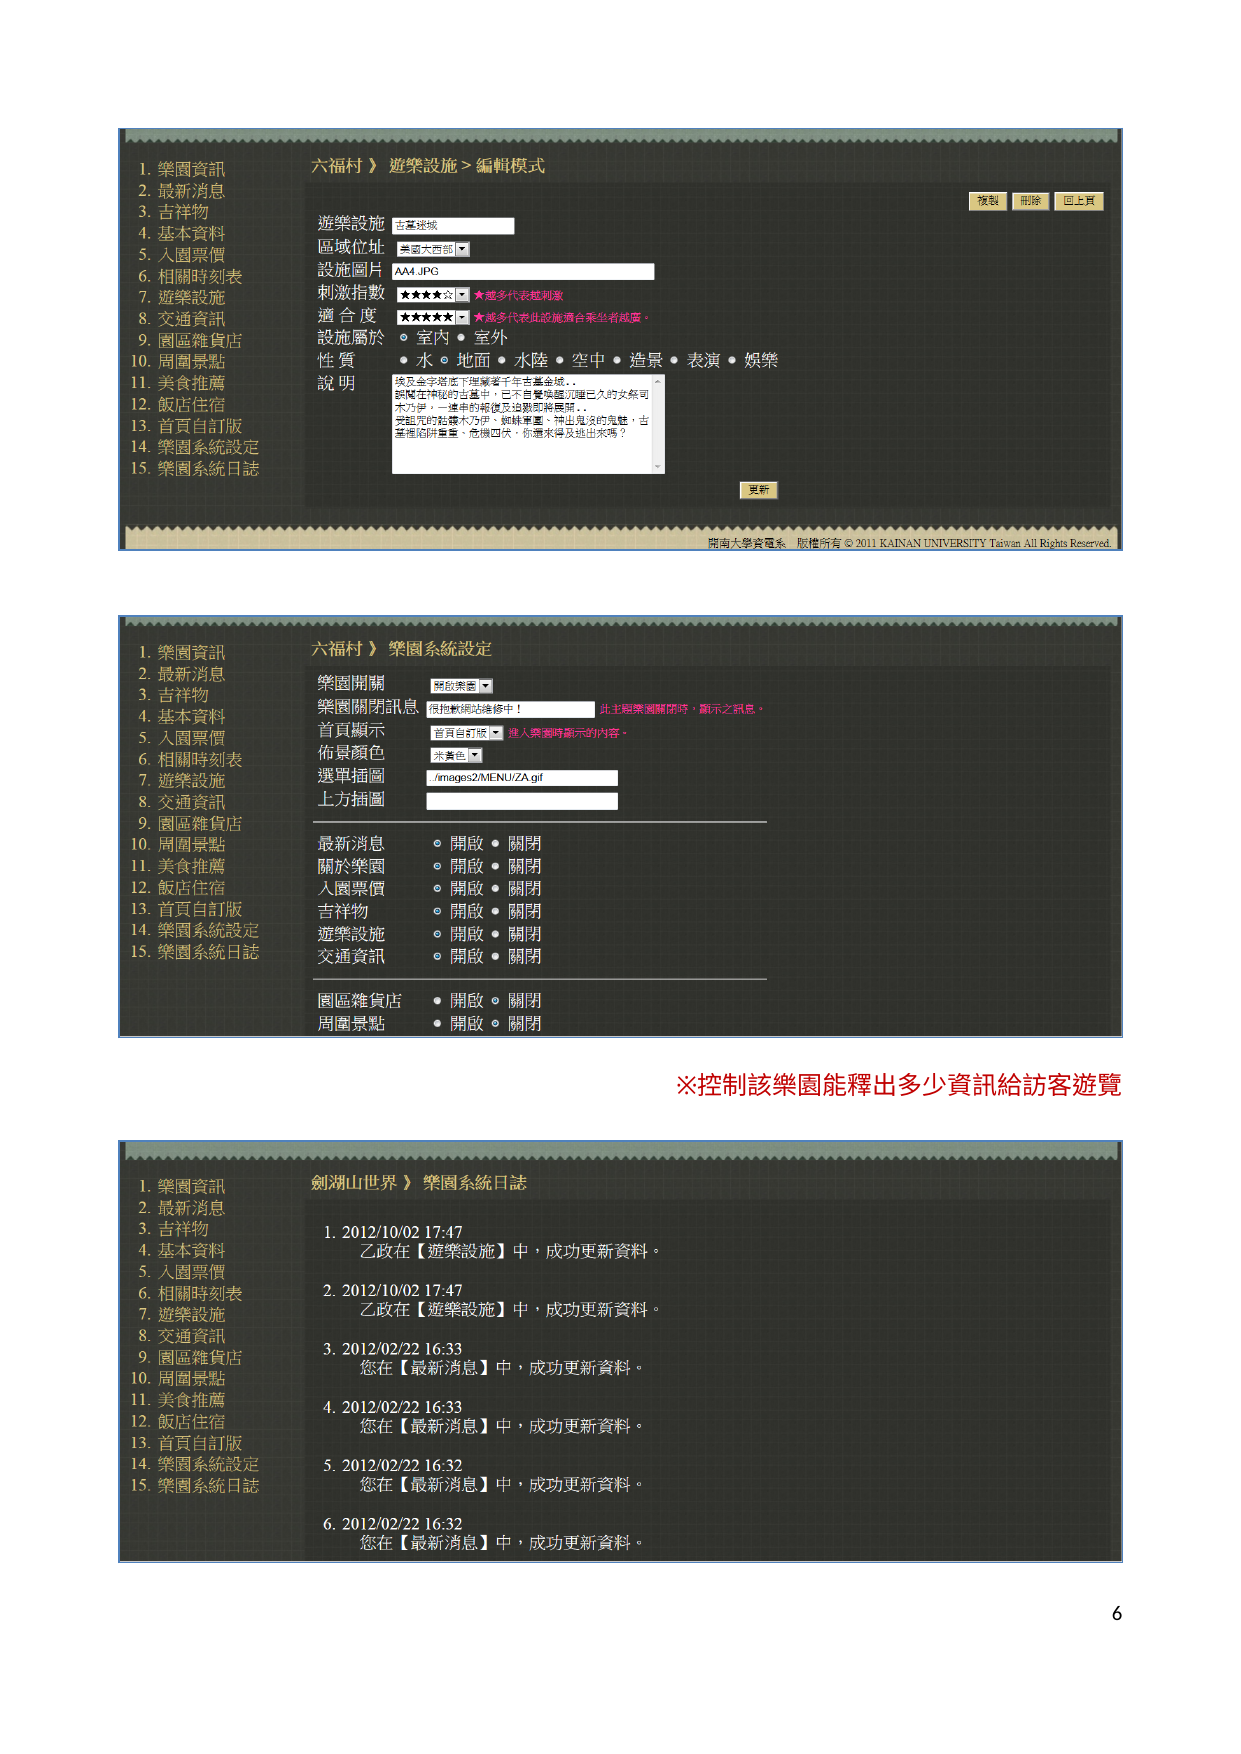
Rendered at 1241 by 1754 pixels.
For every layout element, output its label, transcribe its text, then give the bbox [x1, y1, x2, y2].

picture [120, 1142, 1122, 1562]
picture [120, 129, 1122, 549]
picture [120, 617, 1122, 1037]
text ※控制該樂園能釋出多少資訊給訪客遊覽 [118, 1065, 1122, 1103]
